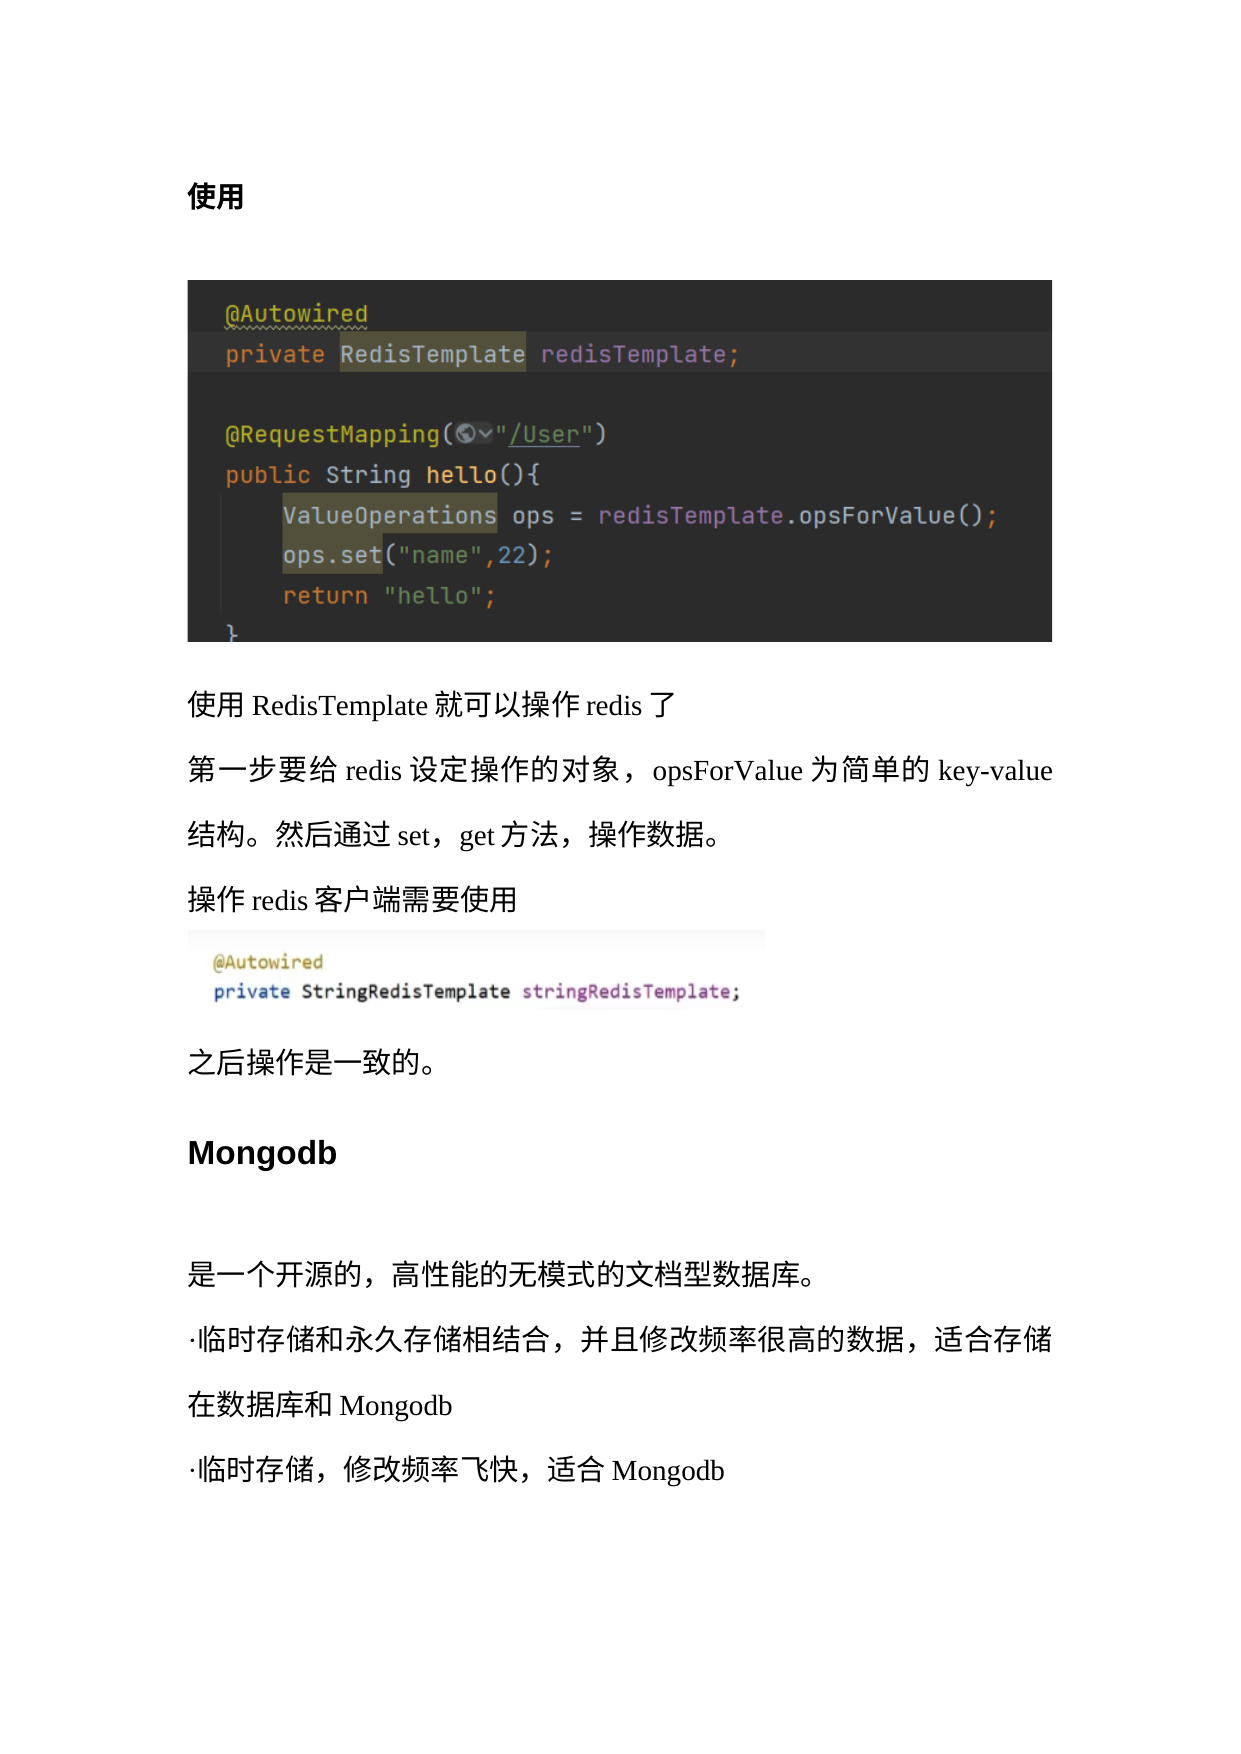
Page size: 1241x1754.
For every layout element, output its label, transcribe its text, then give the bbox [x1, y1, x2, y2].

text 使用RedisTemplate就可以操作redis了 [187, 670, 1053, 735]
picture [187, 280, 1053, 642]
text 操作redis客户端需要使用 [187, 865, 1053, 930]
text 是一个开源的，高性能的无模式的文档型数据库。 [187, 1240, 1053, 1305]
text ·临时存储和永久存储相结合，并且修改频率很高的数据，适合存储在数据库和Mongodb [187, 1305, 1053, 1435]
subtitle Mongodb [187, 1120, 1053, 1185]
text 之后操作是一致的。 [187, 1028, 1053, 1093]
picture [187, 930, 765, 1010]
subtitle 使用 [187, 162, 1053, 227]
text ·临时存储，修改频率飞快，适合Mongodb [187, 1435, 1053, 1500]
text 第一步要给redis设定操作的对象，opsForValue为简单的key-value结构。然后通过set，get方法，操作数据。 [187, 735, 1053, 865]
